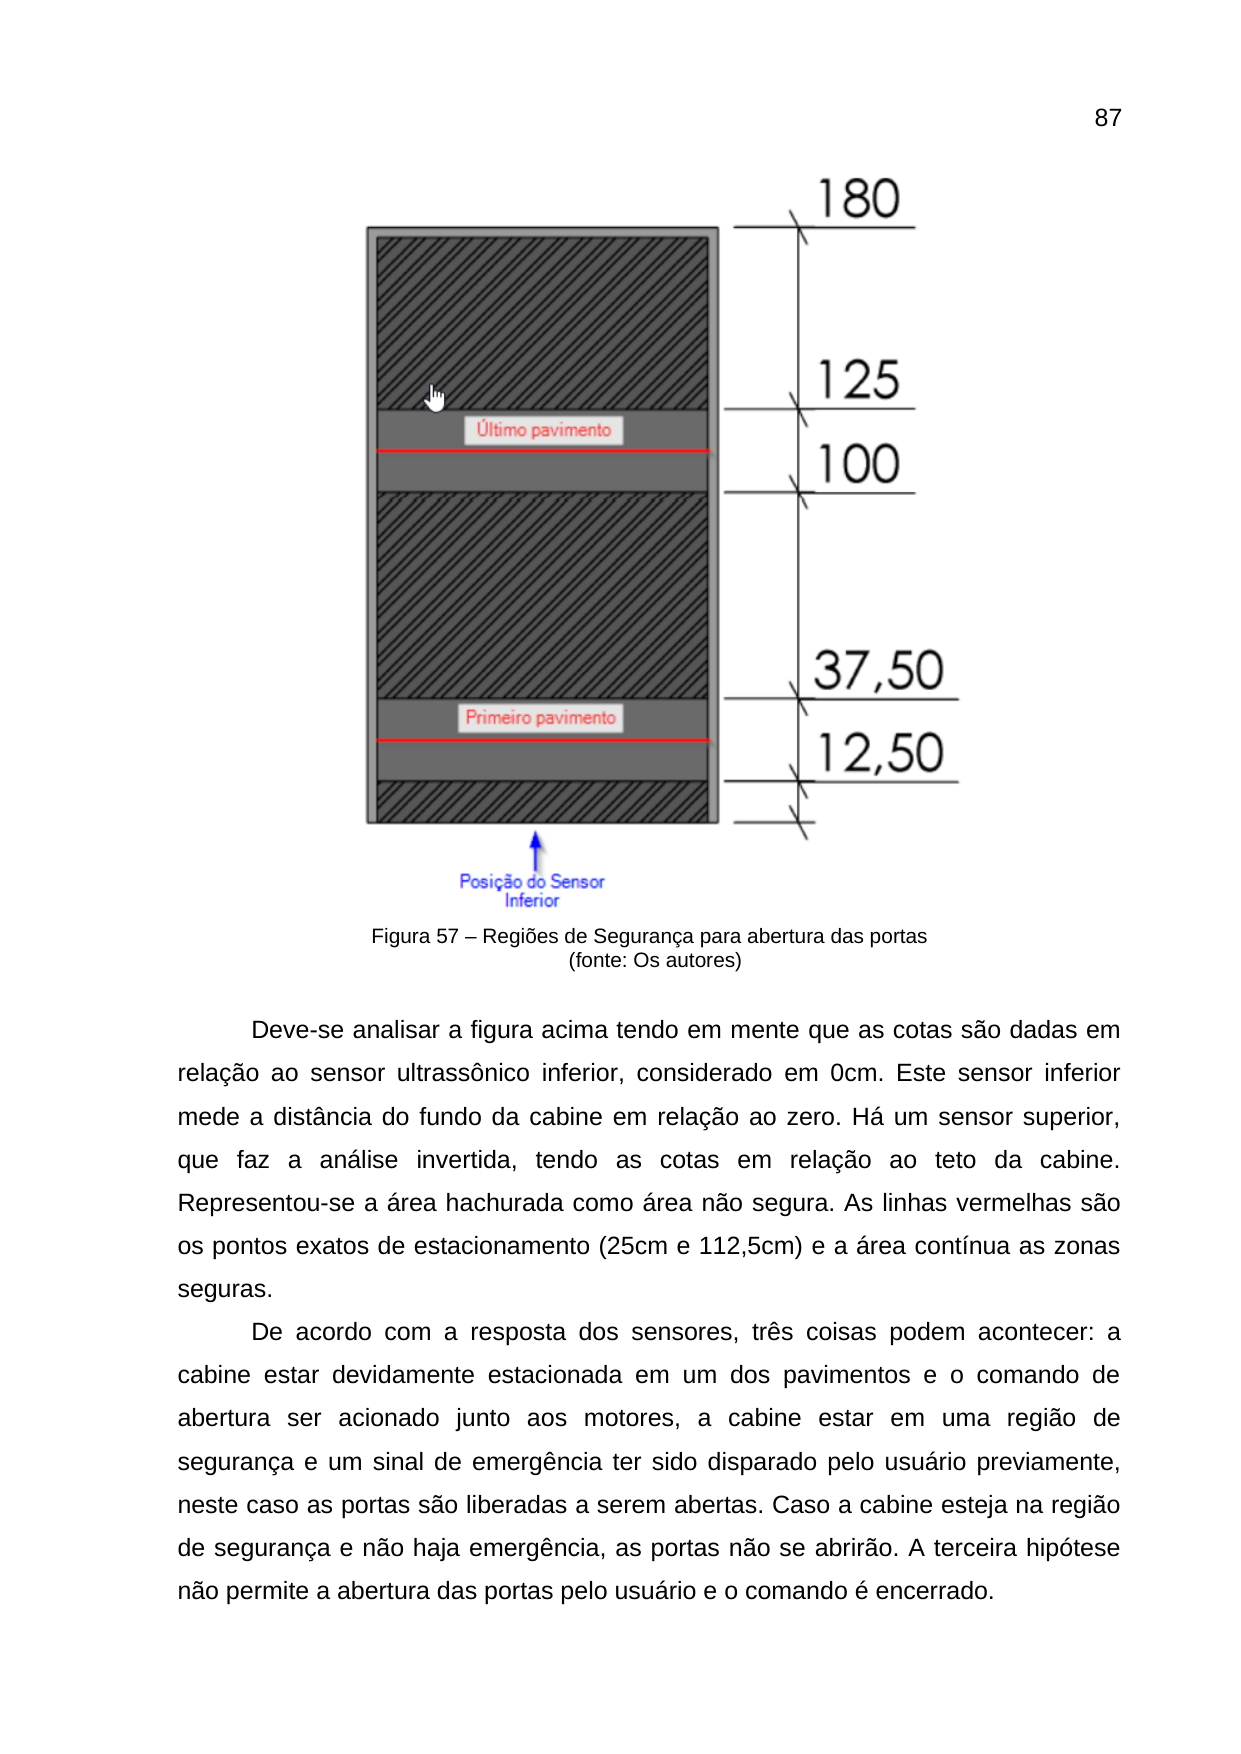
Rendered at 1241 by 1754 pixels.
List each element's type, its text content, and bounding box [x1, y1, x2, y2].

text Figura 57 – Regiões de Segurança para abertura das portas [177, 924, 1122, 948]
text Deve-se analisar a figura acima tendo em mente que as cotas são dadas em relação ao sensor ultrassônico inferior, considerado em 0cm. Este sensor inferior mede a distância do fundo da cabine em relação ao zero. Há um sensor superior, que faz a análise invertida, tendo as cotas em relação ao teto da cabine. Representou-se a área hachurada como área não segura. As linhas vermelhas são os pontos exatos de estacionamento (25cm e 112,5cm) e a área contínua as zonas seguras. [177, 1015, 1122, 1303]
text (fonte: Os autores) [177, 948, 1122, 972]
picture [324, 177, 975, 910]
text De acordo com a resposta dos sensores, três coisas podem acontecer: a cabine estar devidamente estacionada em um dos pavimentos e o comando de abertura ser acionado junto aos motores, a cabine estar em uma região de segurança e um sinal de emergência ter sido disparado pelo usuário previamente, neste caso as portas são liberadas a serem abertas. Caso a cabine esteja na região de segurança e não haja emergência, as portas não se abrirão. A terceira hipótese não permite a abertura das portas pelo usuário e o comando é encerrado. [177, 1317, 1122, 1604]
